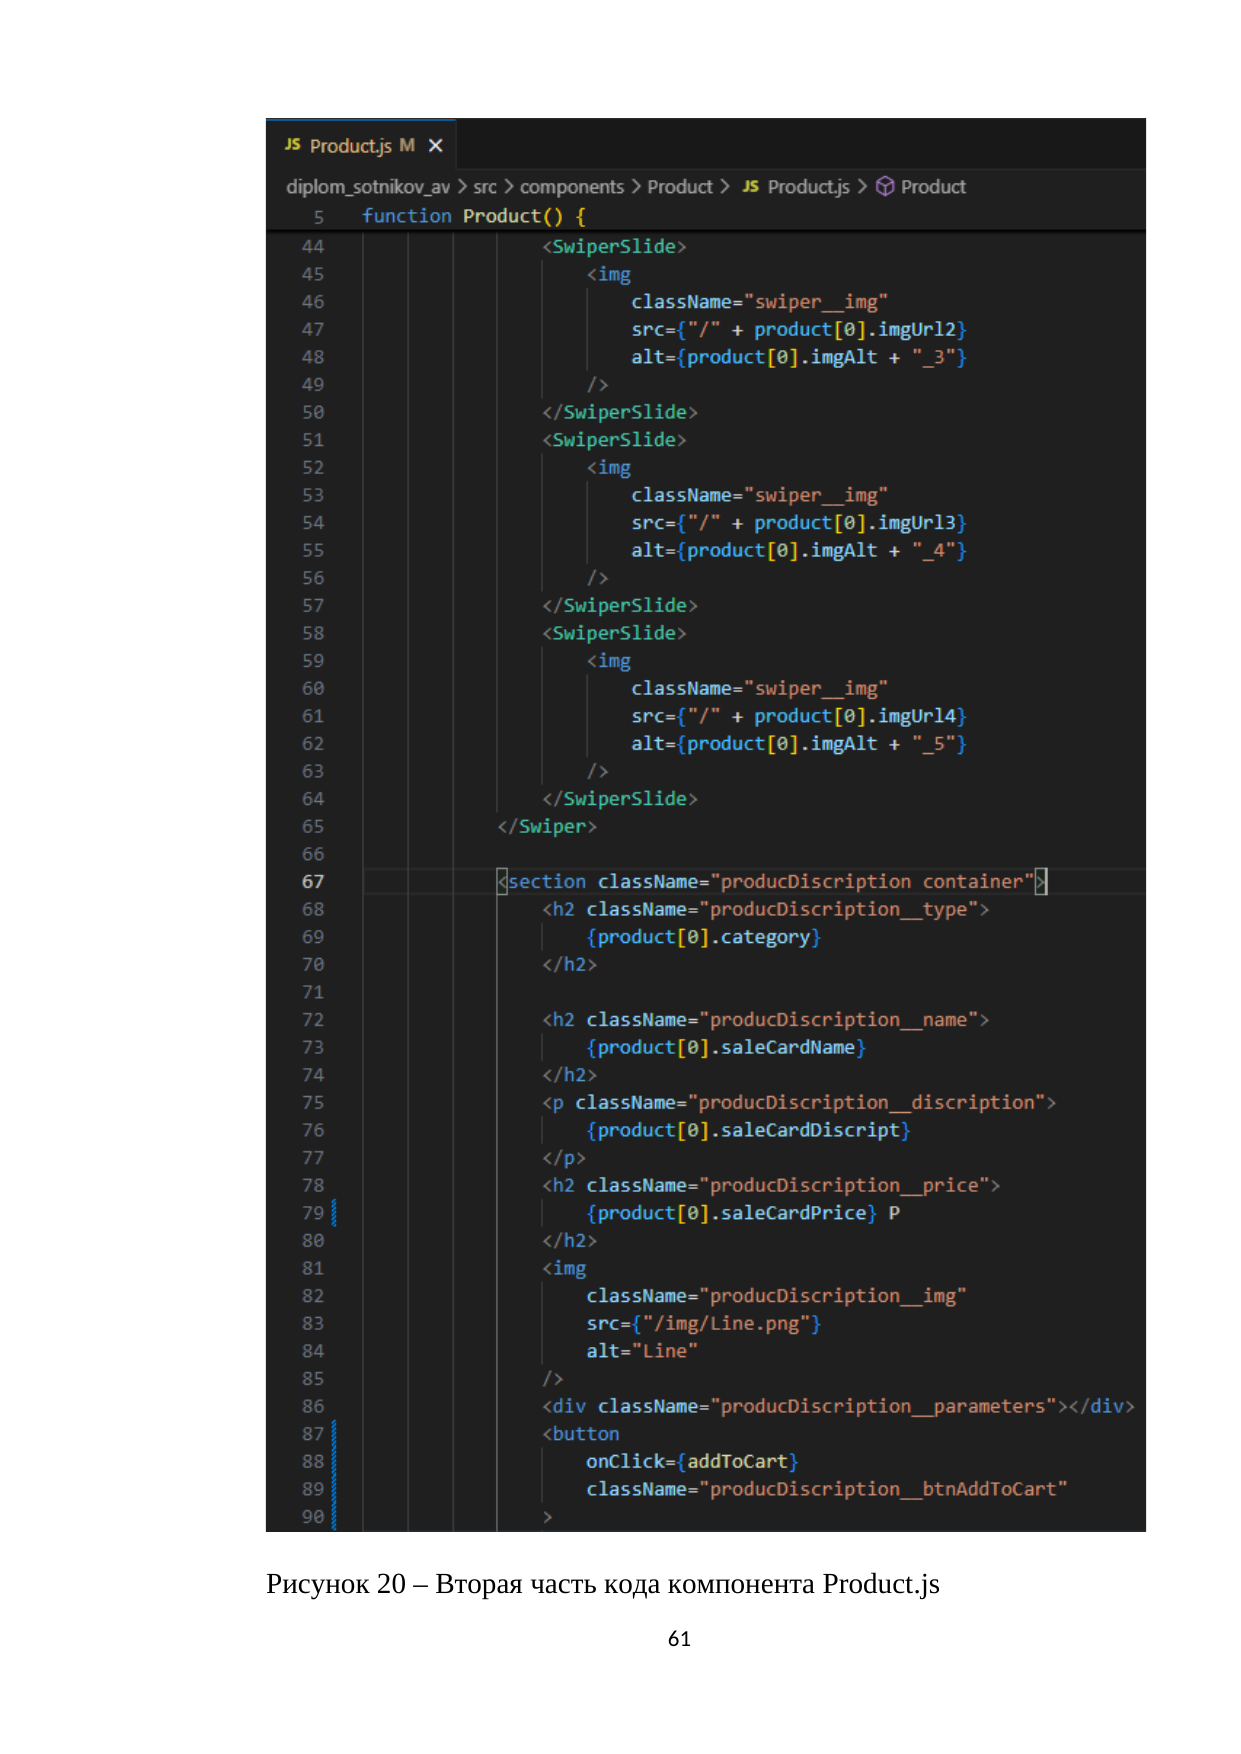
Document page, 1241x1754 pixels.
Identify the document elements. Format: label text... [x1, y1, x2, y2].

text Рисунок 20 – Вторая часть кода компонента Product.js [177, 1567, 1181, 1600]
picture [265, 118, 1147, 1532]
